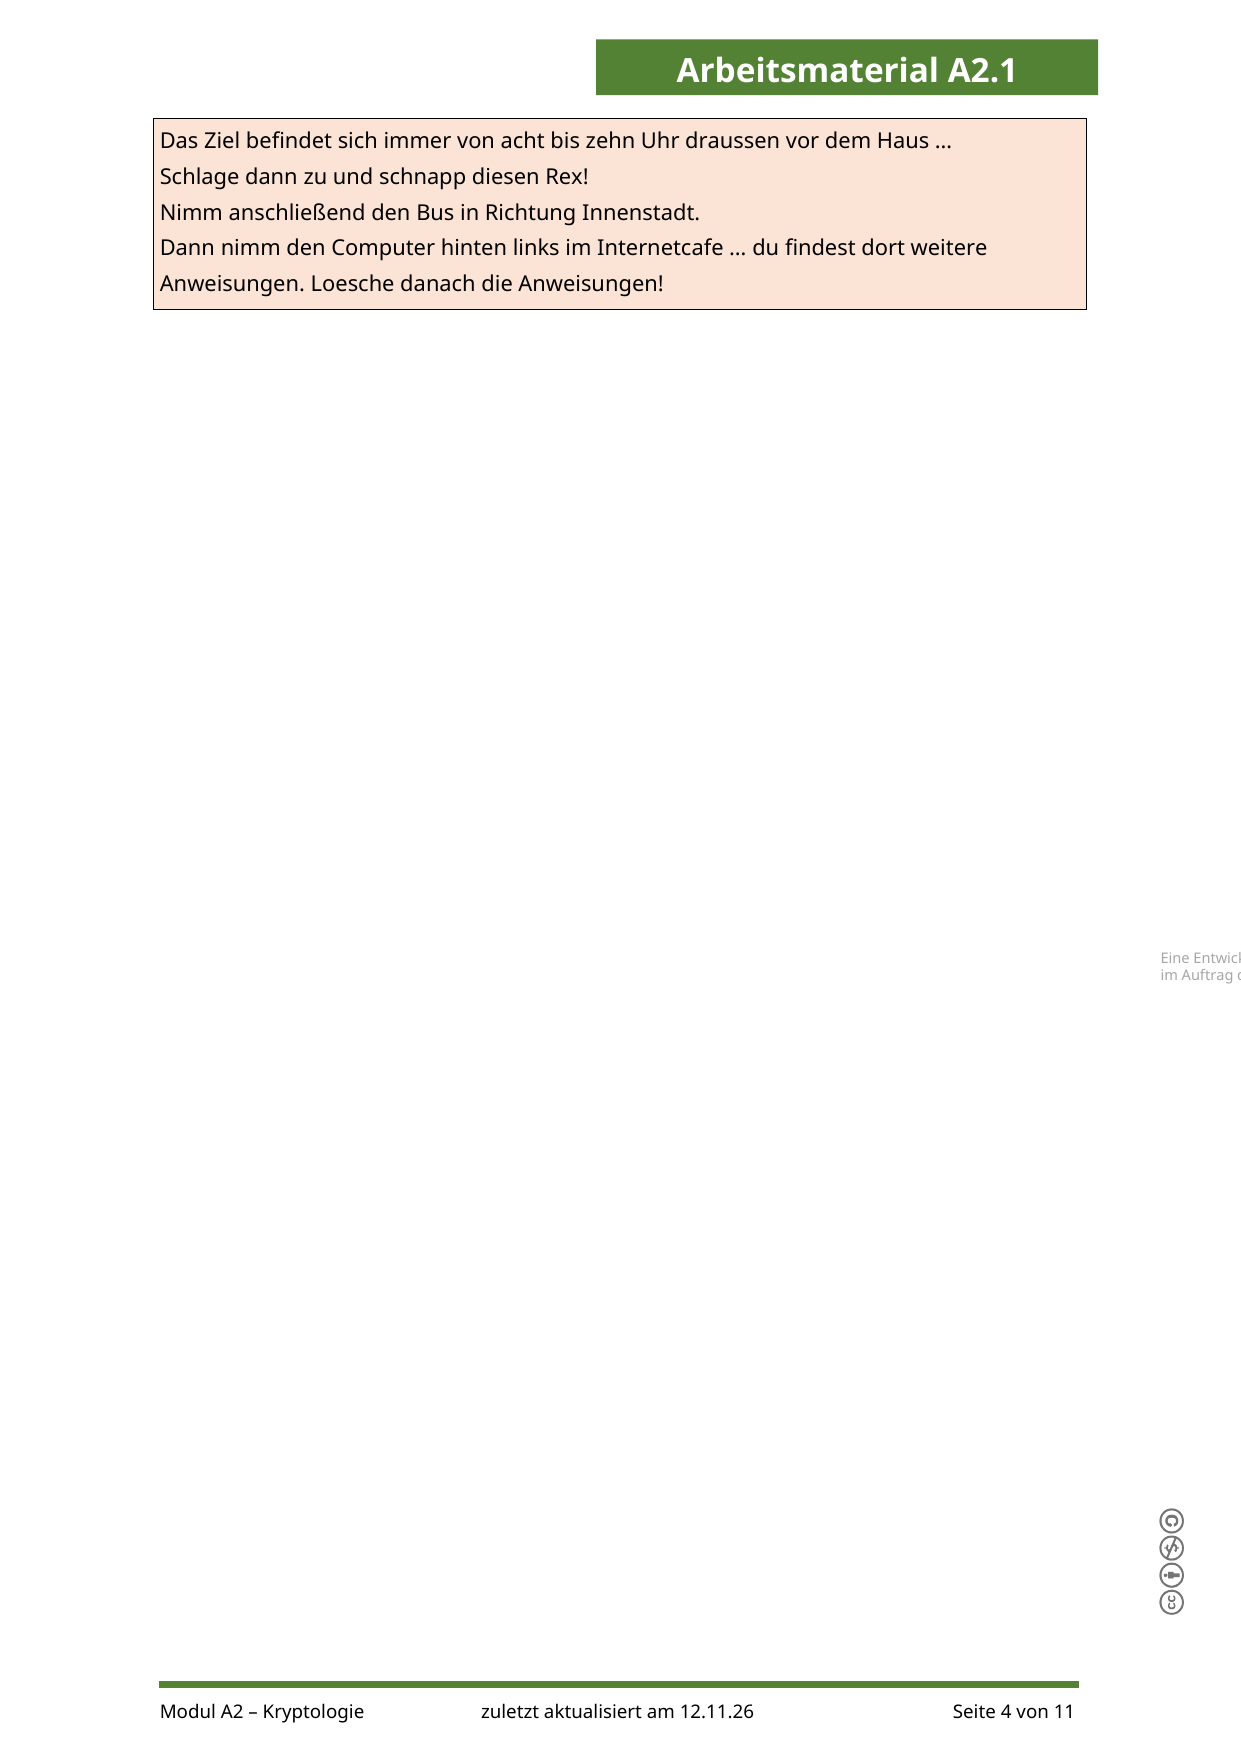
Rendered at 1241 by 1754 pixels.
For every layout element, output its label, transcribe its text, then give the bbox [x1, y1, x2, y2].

table_cell Das Ziel befindet sich immer von acht bis zehn Uhr draussen vor dem Haus … Schlage dann zu und schnapp diesen Rex! Nimm anschließend den Bus in Richtung Innenstadt. Dann nimm den Computer hinten links im Internetcafe … du findest dort weitere Anweisungen. Loesche danach die Anweisungen! [154, 119, 1086, 309]
